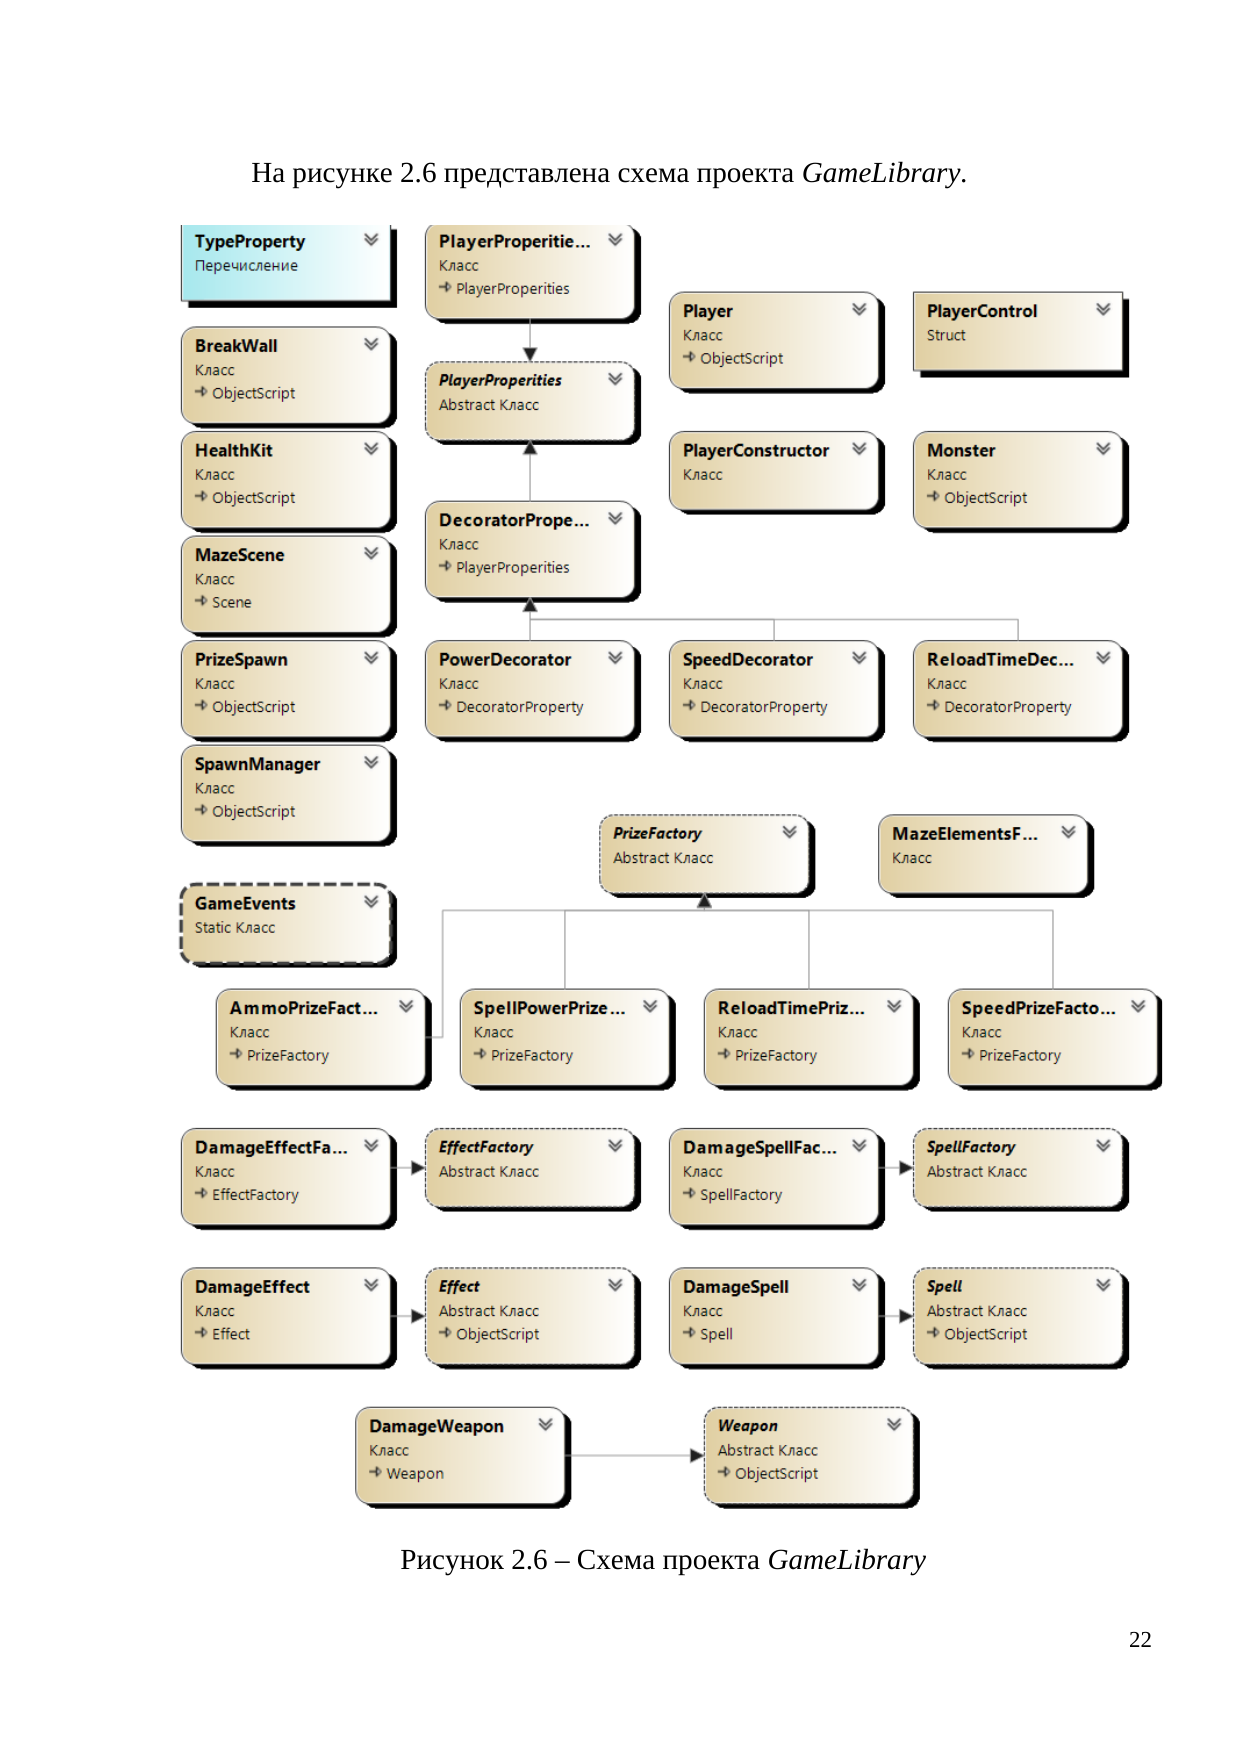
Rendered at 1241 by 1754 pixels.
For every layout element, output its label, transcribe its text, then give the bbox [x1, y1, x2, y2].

picture [177, 225, 1163, 1509]
text Рисунок 2.6 – Схема проекта GameLibrary [177, 1542, 1152, 1576]
text На рисунке 2.6 представлена схема проекта GameLibrary. [177, 155, 1152, 188]
